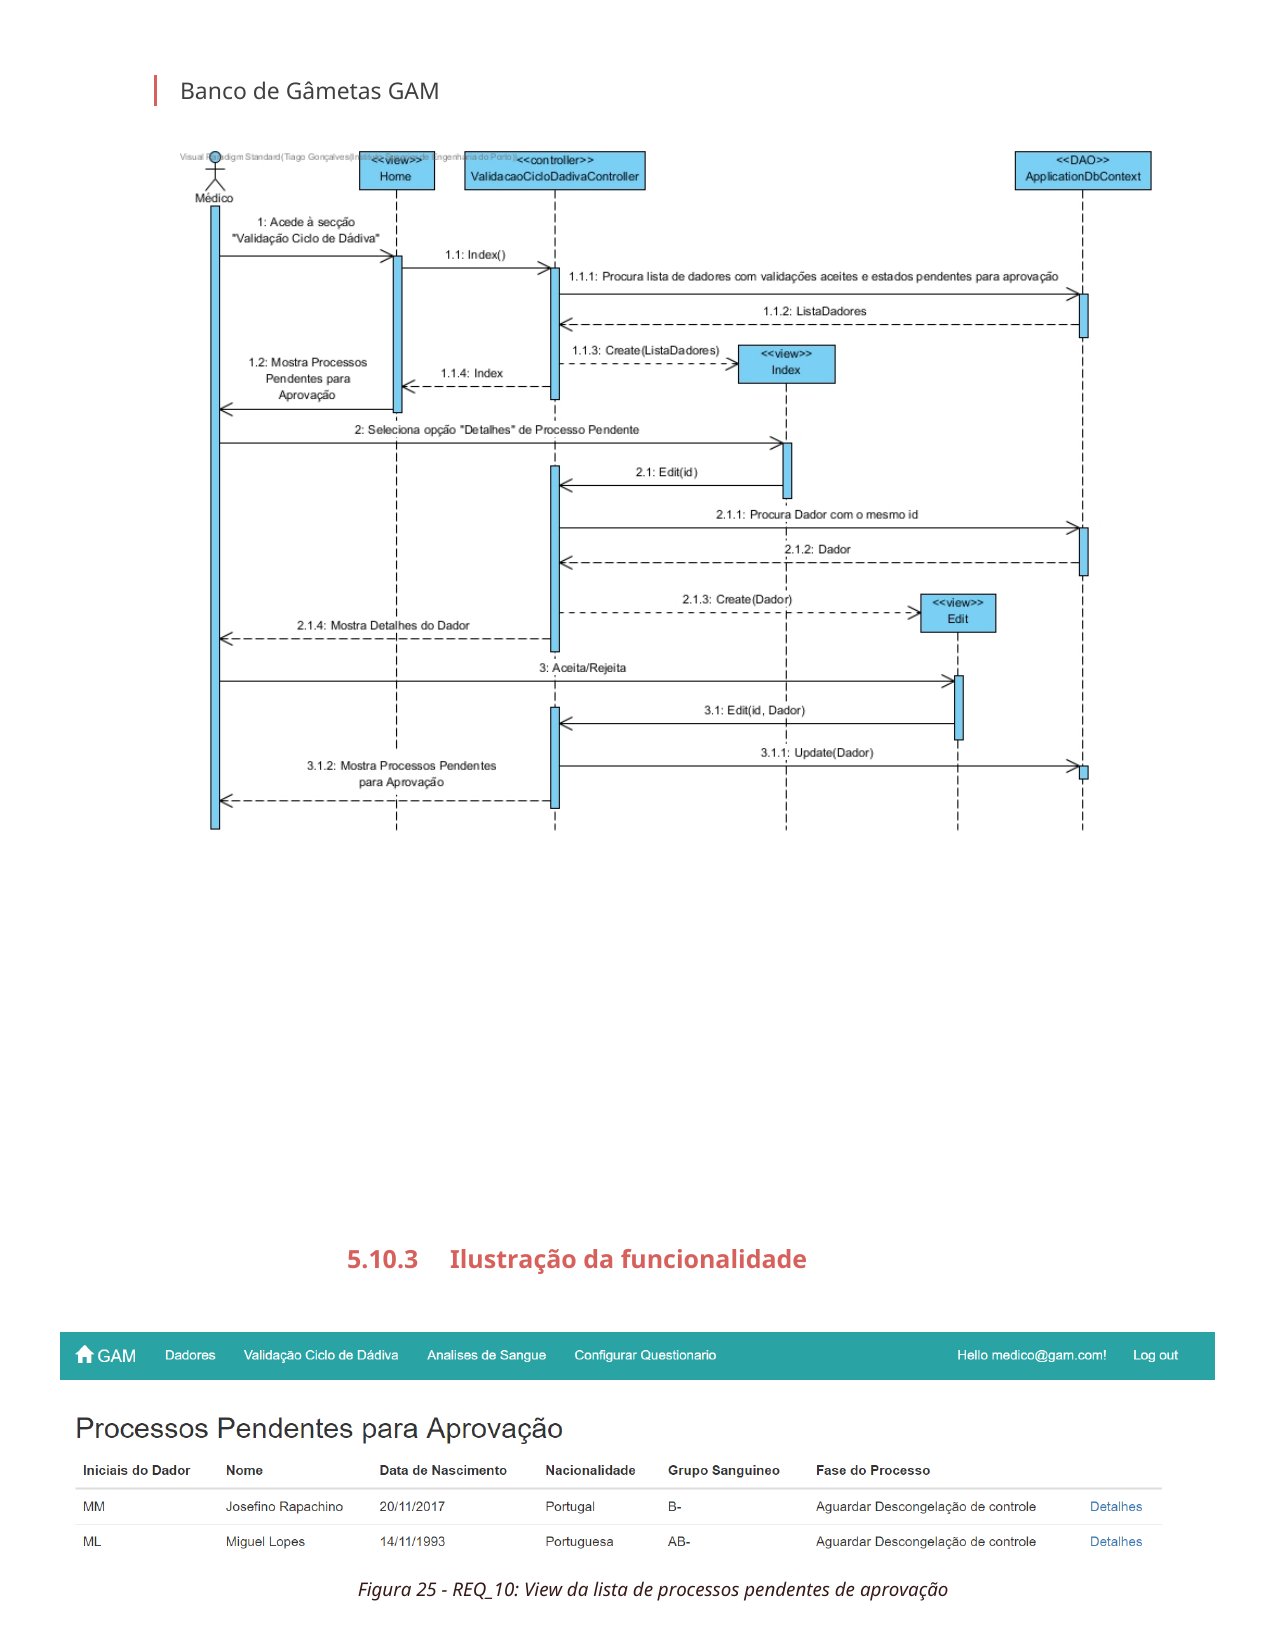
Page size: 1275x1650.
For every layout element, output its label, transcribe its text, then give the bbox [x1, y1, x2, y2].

subtitle Ilustração da funcionalidade [347, 1242, 1125, 1276]
picture [180, 150, 1155, 834]
picture [60, 1332, 1215, 1568]
